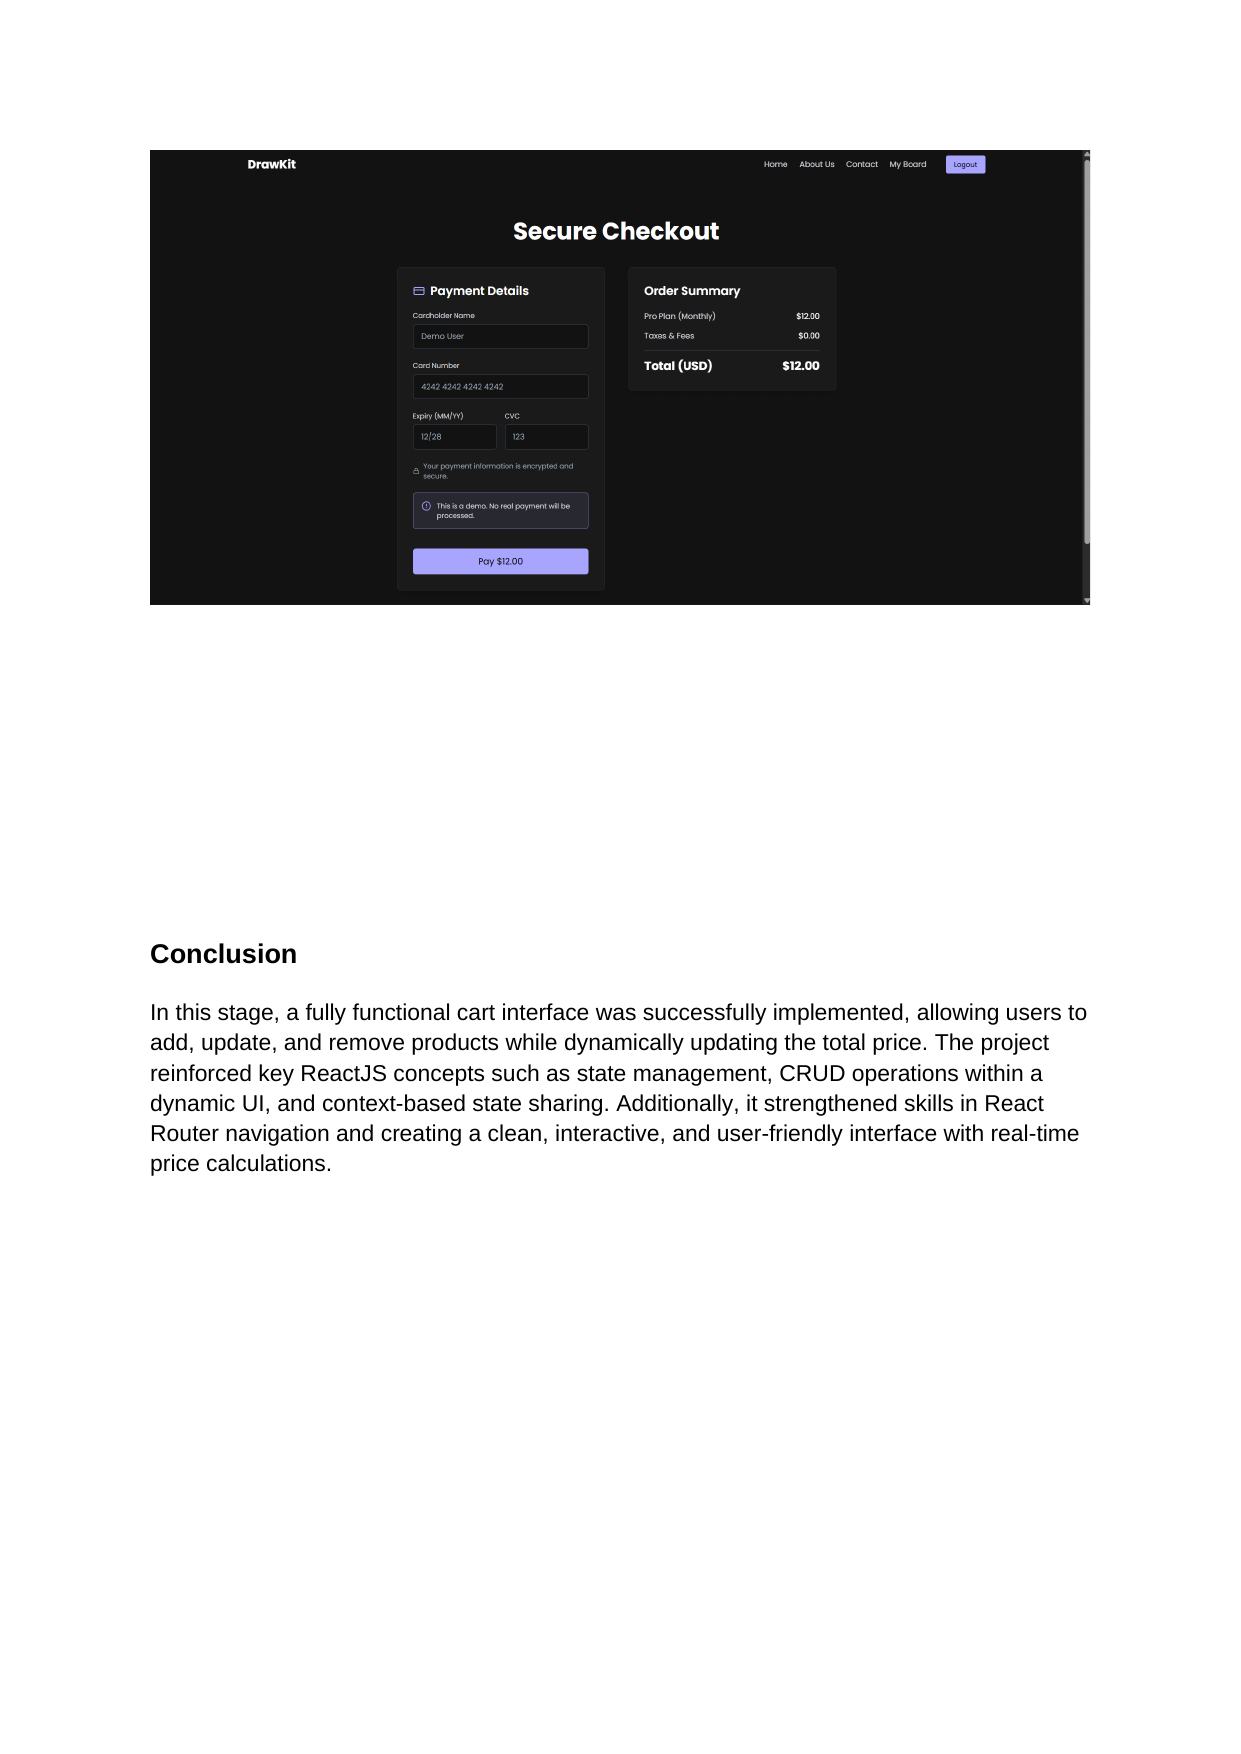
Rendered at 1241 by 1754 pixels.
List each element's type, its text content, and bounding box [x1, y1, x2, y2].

subtitle Conclusion [150, 938, 1090, 969]
text In this stage, a fully functional cart interface was successfully implemented, allowing users to add, update, and remove products while dynamically updating the total price. The project reinforced key ReactJS concepts such as state management, CRUD operations within a dynamic UI, and context-based state sharing. Additionally, it strengthened skills in React Router navigation and creating a clean, interactive, and user-friendly interface with real-time price calculations. [150, 999, 1090, 1177]
picture [150, 150, 1091, 605]
